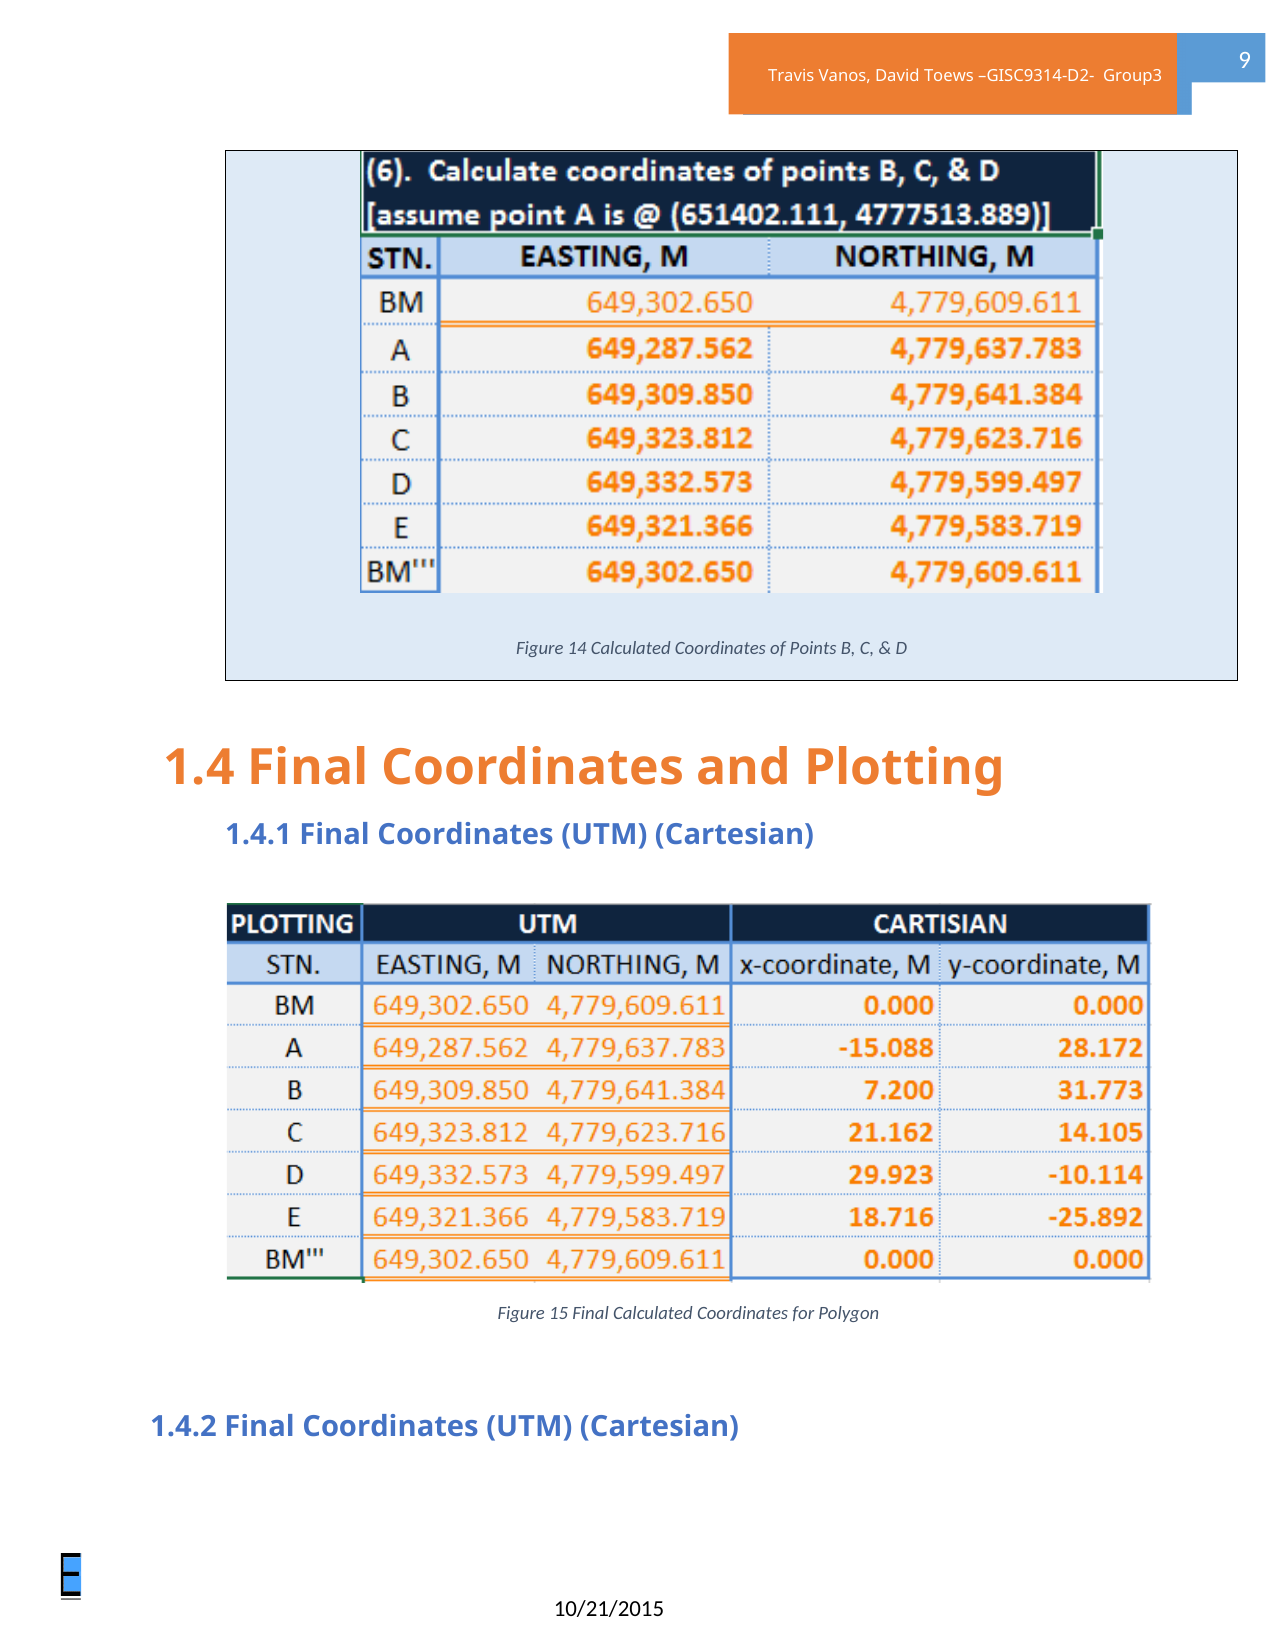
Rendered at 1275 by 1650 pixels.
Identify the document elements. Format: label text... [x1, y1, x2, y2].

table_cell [226, 151, 1237, 680]
picture [226, 903, 1152, 1283]
subtitle 1.4 Final Coordinates and Plotting [150, 731, 1228, 799]
text 1.4.2 Final Coordinates (UTM) (Cartesian) [150, 1405, 1228, 1444]
picture [360, 151, 1104, 593]
picture [59, 1553, 82, 1598]
subtitle 1.4.1 Final Coordinates (UTM) (Cartesian) [150, 813, 1228, 853]
